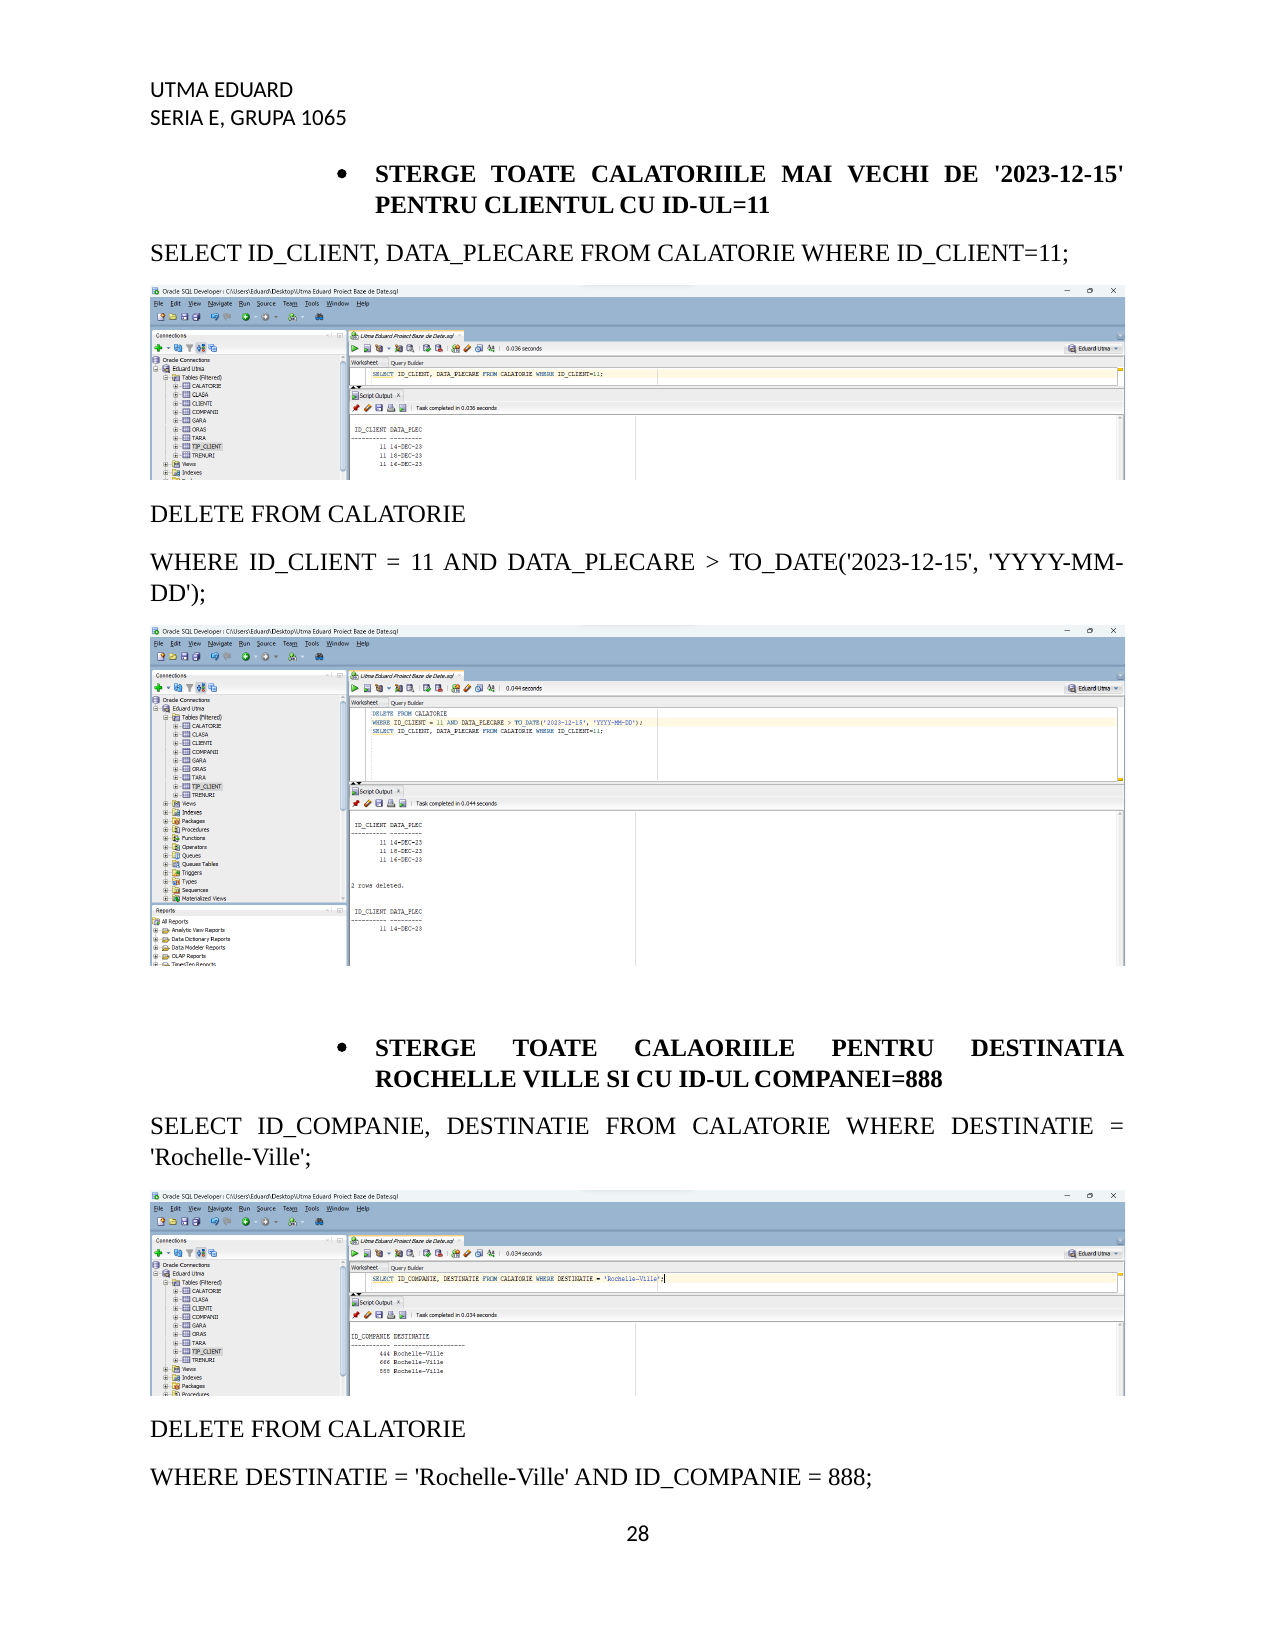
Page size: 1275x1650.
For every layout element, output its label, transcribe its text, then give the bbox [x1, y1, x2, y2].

text WHERE ID_CLIENT = 11 AND DATA_PLECARE > TO_DATE('2023-12-15', 'YYYY-MM-DD'); [150, 547, 1125, 606]
text DELETE FROM CALATORIE [150, 499, 1125, 528]
text SELECT ID_CLIENT, DATA_PLECARE FROM CALATORIE WHERE ID_CLIENT=11; [150, 238, 1125, 267]
picture [150, 625, 1125, 966]
picture [150, 1190, 1125, 1396]
list STERGE TOATE CALATORIILE MAI VECHI DE '2023-12-15' PENTRU CLIENTUL CU ID-UL=11 [337, 159, 1125, 219]
list STERGE TOATE CALAORIILE PENTRU DESTINATIA ROCHELLE VILLE SI CU ID-UL COMPANEI=888 [337, 1033, 1125, 1092]
text WHERE DESTINATIE = 'Rochelle-Ville' AND ID_COMPANIE = 888; [150, 1462, 1125, 1491]
text DELETE FROM CALATORIE [150, 1414, 1125, 1443]
picture [150, 285, 1125, 480]
text SELECT ID_COMPANIE, DESTINATIE FROM CALATORIE WHERE DESTINATIE = 'Rochelle-Ville'; [150, 1111, 1125, 1171]
